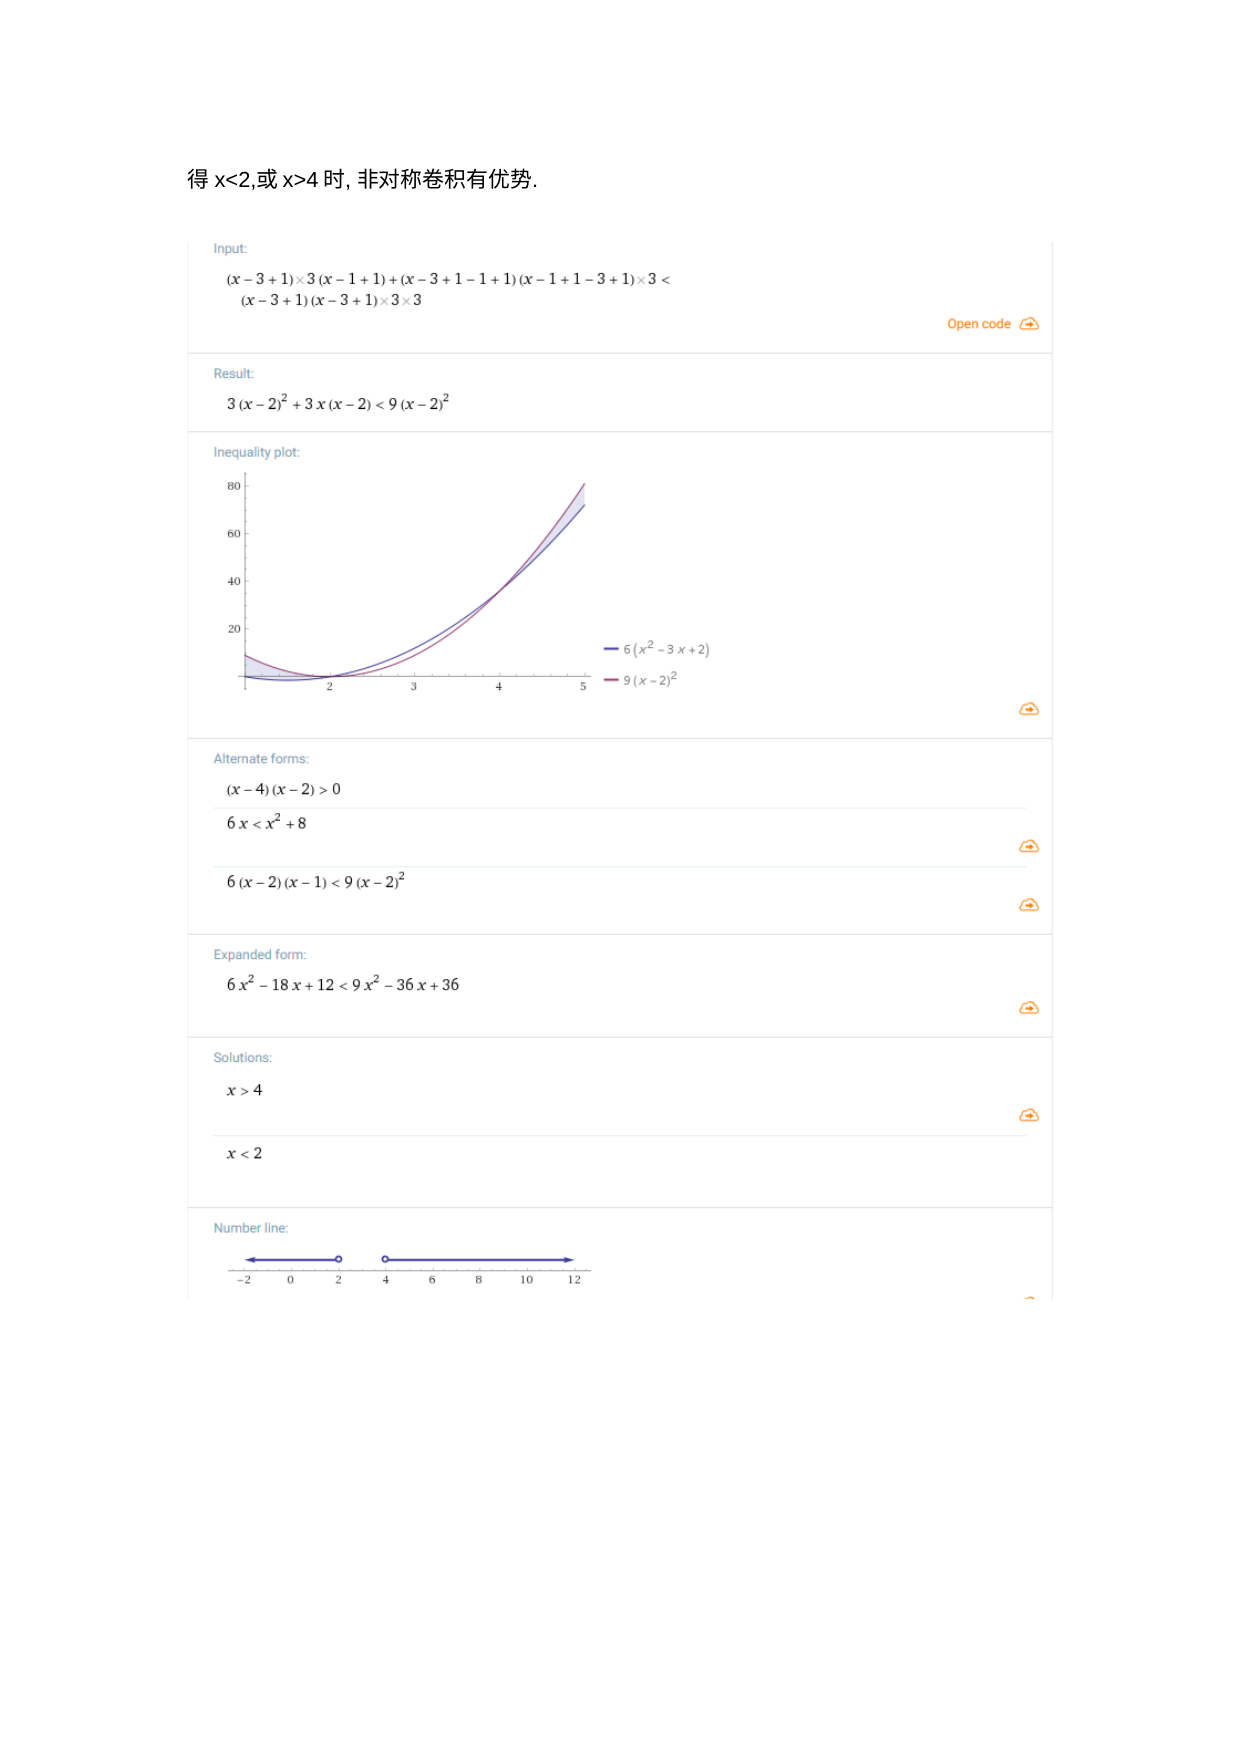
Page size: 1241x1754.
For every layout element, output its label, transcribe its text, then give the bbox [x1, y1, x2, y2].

text 得 x<2,或x>4时, 非对称卷积有优势. [187, 162, 1053, 194]
picture [187, 242, 1053, 1299]
